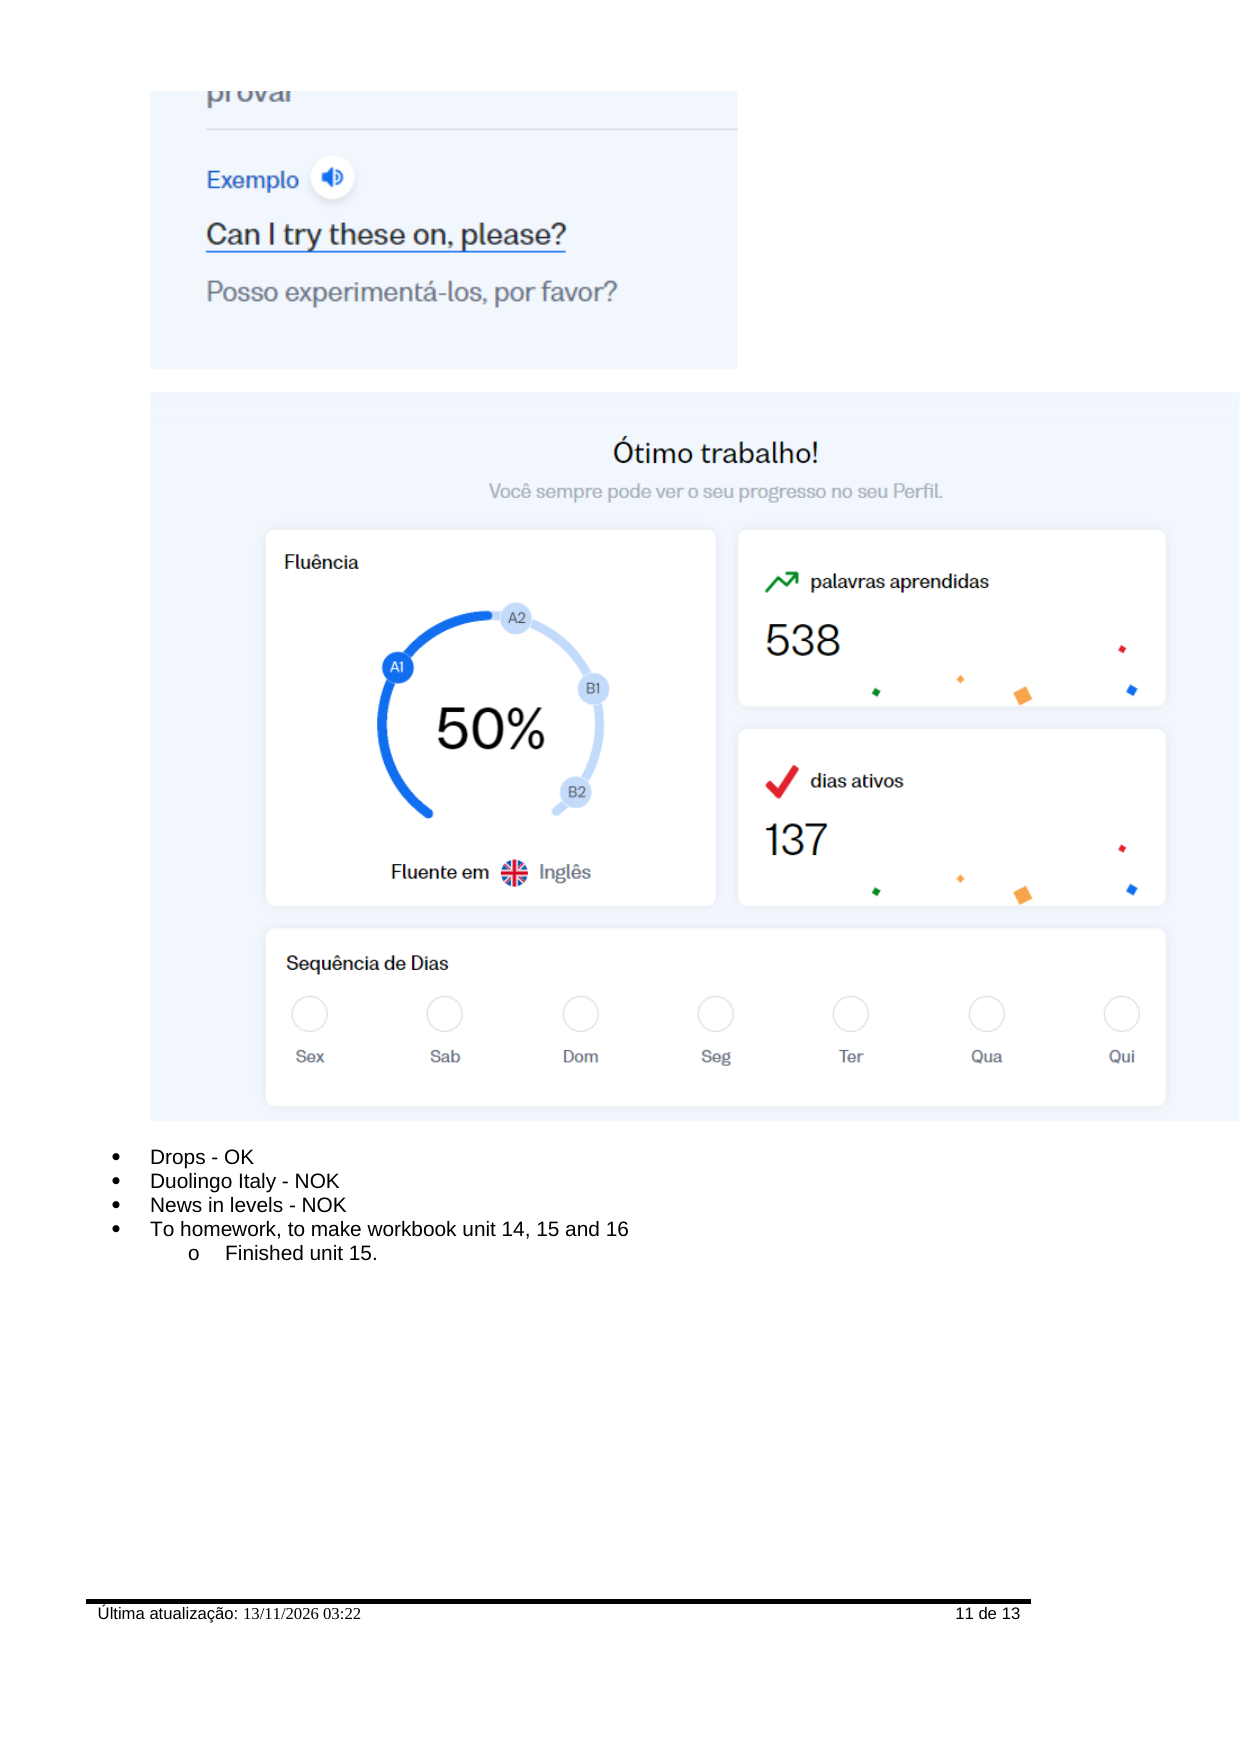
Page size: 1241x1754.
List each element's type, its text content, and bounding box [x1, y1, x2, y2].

list Duolingo Italy - NOK [112, 1169, 1165, 1193]
picture [150, 91, 738, 369]
picture [150, 392, 1240, 1121]
list To homework, to make workbook unit 14, 15 and 16 [112, 1217, 1165, 1241]
list Drops - OK [112, 1145, 1165, 1169]
list News in levels - NOK [112, 1193, 1165, 1217]
list Finished unit 15. [187, 1241, 1165, 1267]
